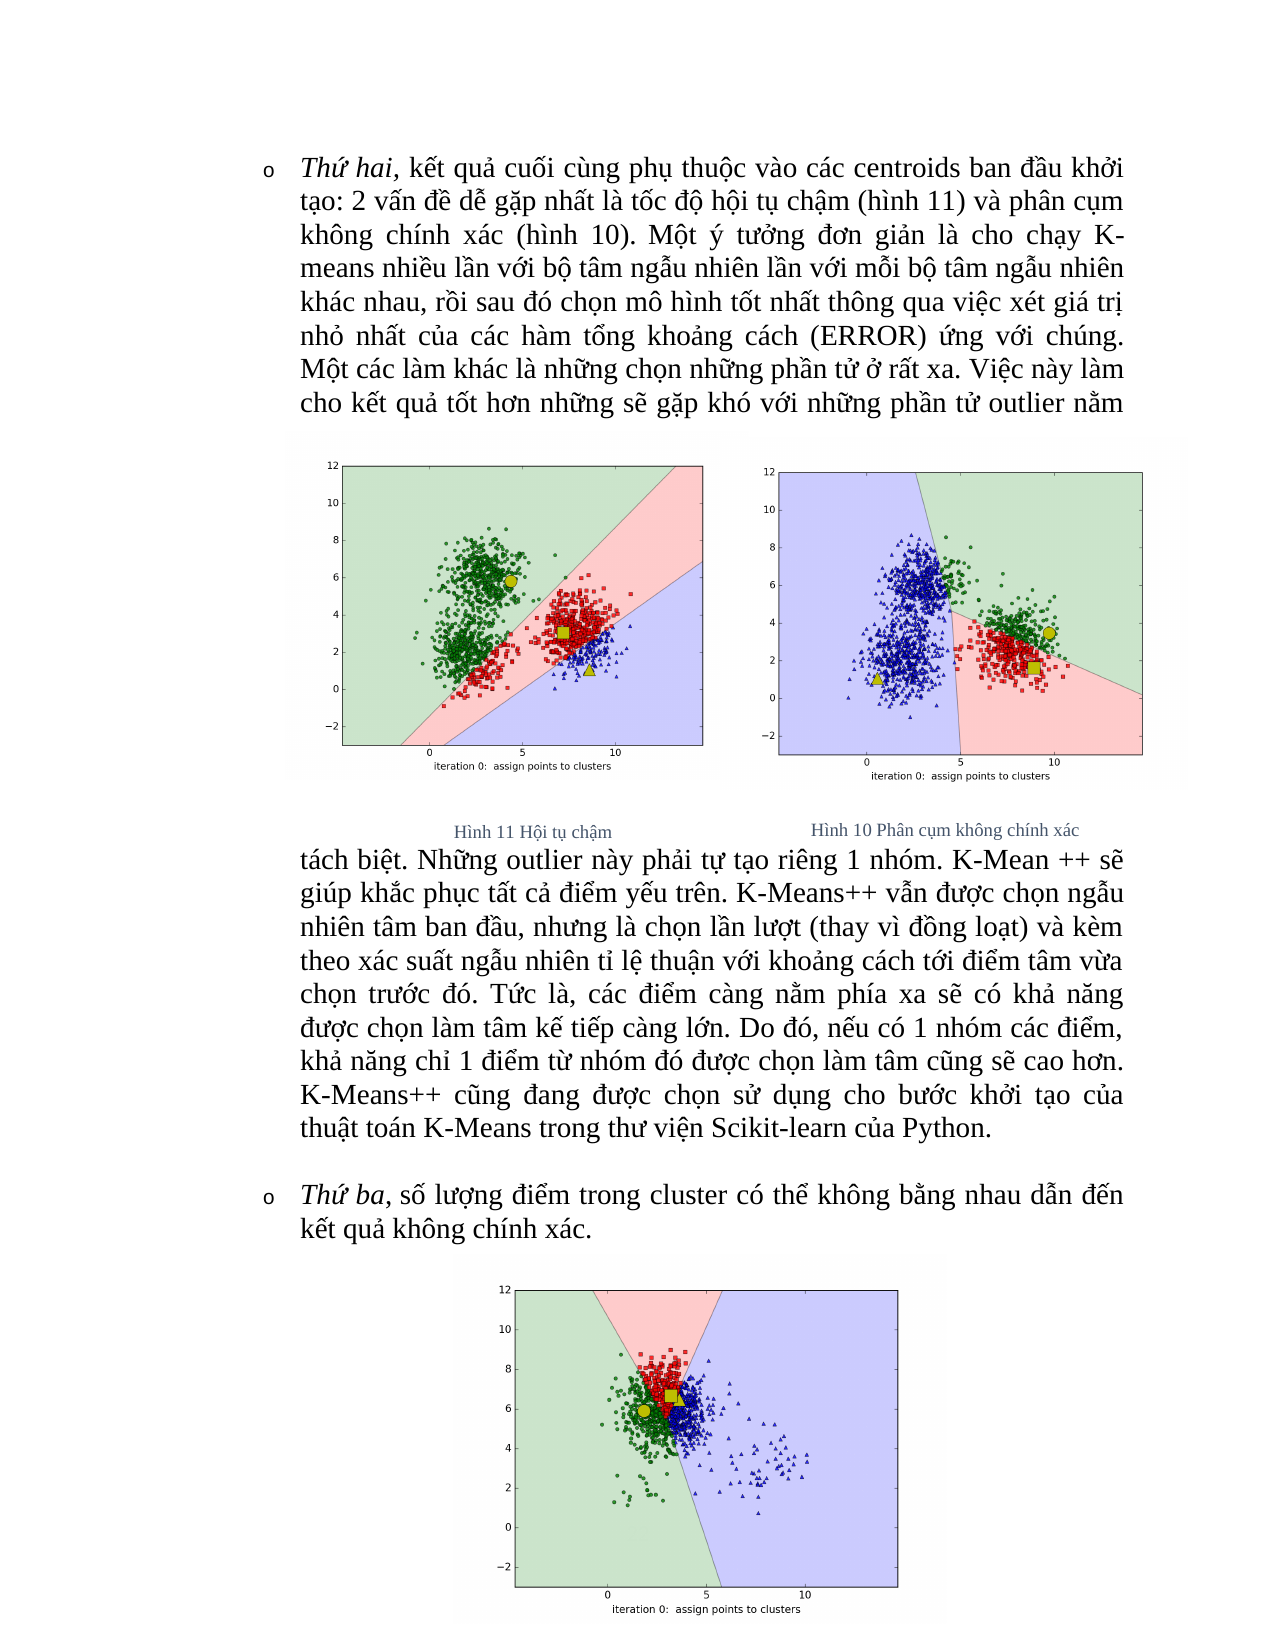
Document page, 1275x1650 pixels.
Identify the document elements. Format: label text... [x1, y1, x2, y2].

picture [453, 1254, 947, 1624]
picture [284, 431, 1189, 790]
list Thứ ba, số lượng điểm trong cluster có thể không bằng nhau dẫn đến kết quả không chính xác. [262, 1177, 1125, 1244]
